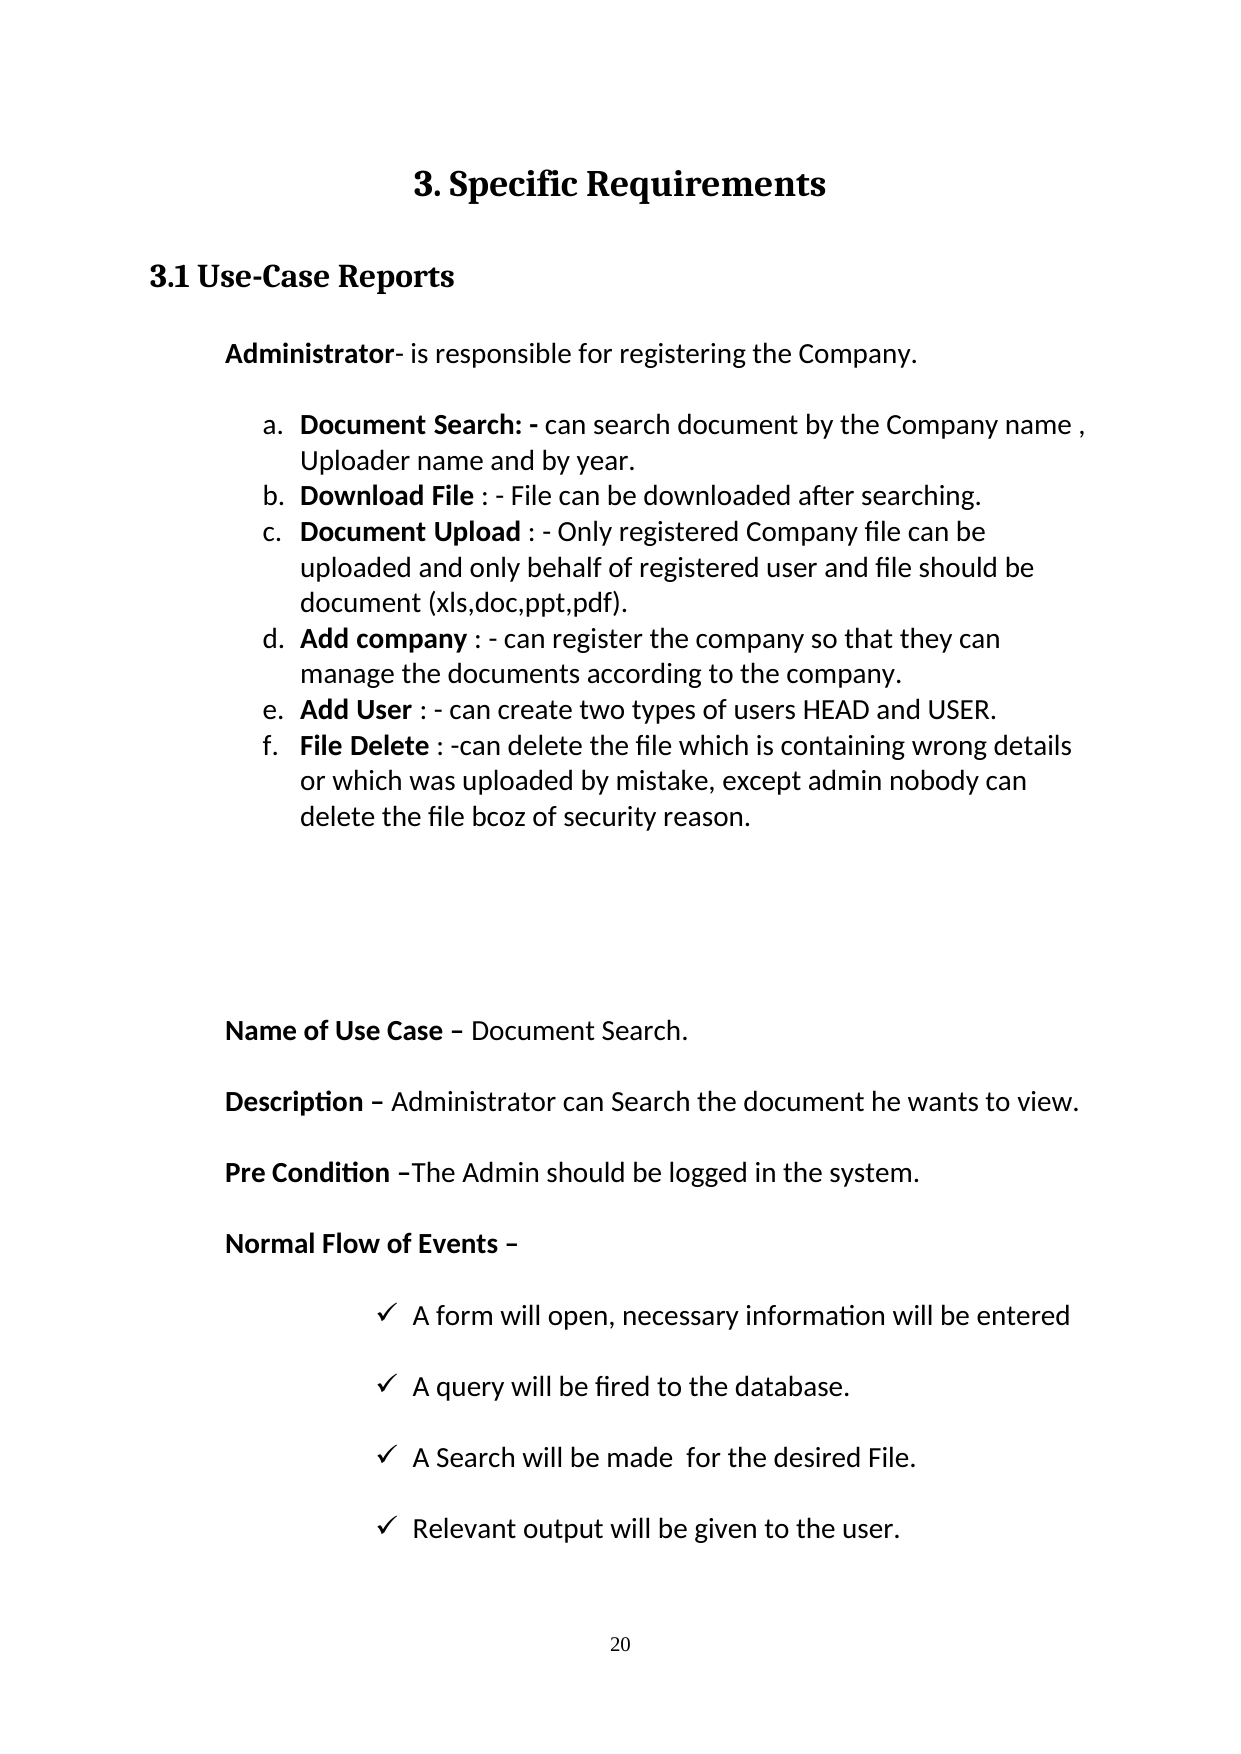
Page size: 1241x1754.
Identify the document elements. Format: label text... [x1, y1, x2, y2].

list Download File : - File can be downloaded after searching. [262, 477, 1090, 513]
list A form will open, necessary information will be entered [375, 1297, 1090, 1332]
text Normal Flow of Events – [225, 1226, 1090, 1261]
text Pre Condition –The Admin should be logged in the system. [225, 1154, 1090, 1190]
text Name of Use Case – Document Search. [225, 1012, 1090, 1047]
list A query will be fired to the database. [375, 1368, 1090, 1404]
text Description – Administrator can Search the document he wants to view. [225, 1083, 1090, 1119]
list Add User : - can create two types of users HEAD and USER. [262, 691, 1090, 727]
list Relevant output will be given to the user. [375, 1511, 1090, 1546]
list Document Upload : - Only registered Company file can be uploaded and only behalf of registered user and file should be document (xls,doc,ppt,pdf). [262, 513, 1090, 620]
list Document Search: - can search document by the Company name , Uploader name and by year. [262, 406, 1090, 477]
list File Delete : -can delete the file which is containing wrong details or which was uploaded by mistake, except admin nobody can delete the file bcoz of security reason. [262, 727, 1090, 834]
text Administrator- is responsible for registering the Company. [225, 335, 1090, 371]
list Add company : - can register the company so that they can manage the documents according to the company. [262, 620, 1090, 691]
subtitle 3.1 Use-Case Reports [150, 257, 1090, 296]
list A Search will be made for the desired File. [375, 1439, 1090, 1475]
subtitle 3. Specific Requirements [150, 162, 1090, 206]
